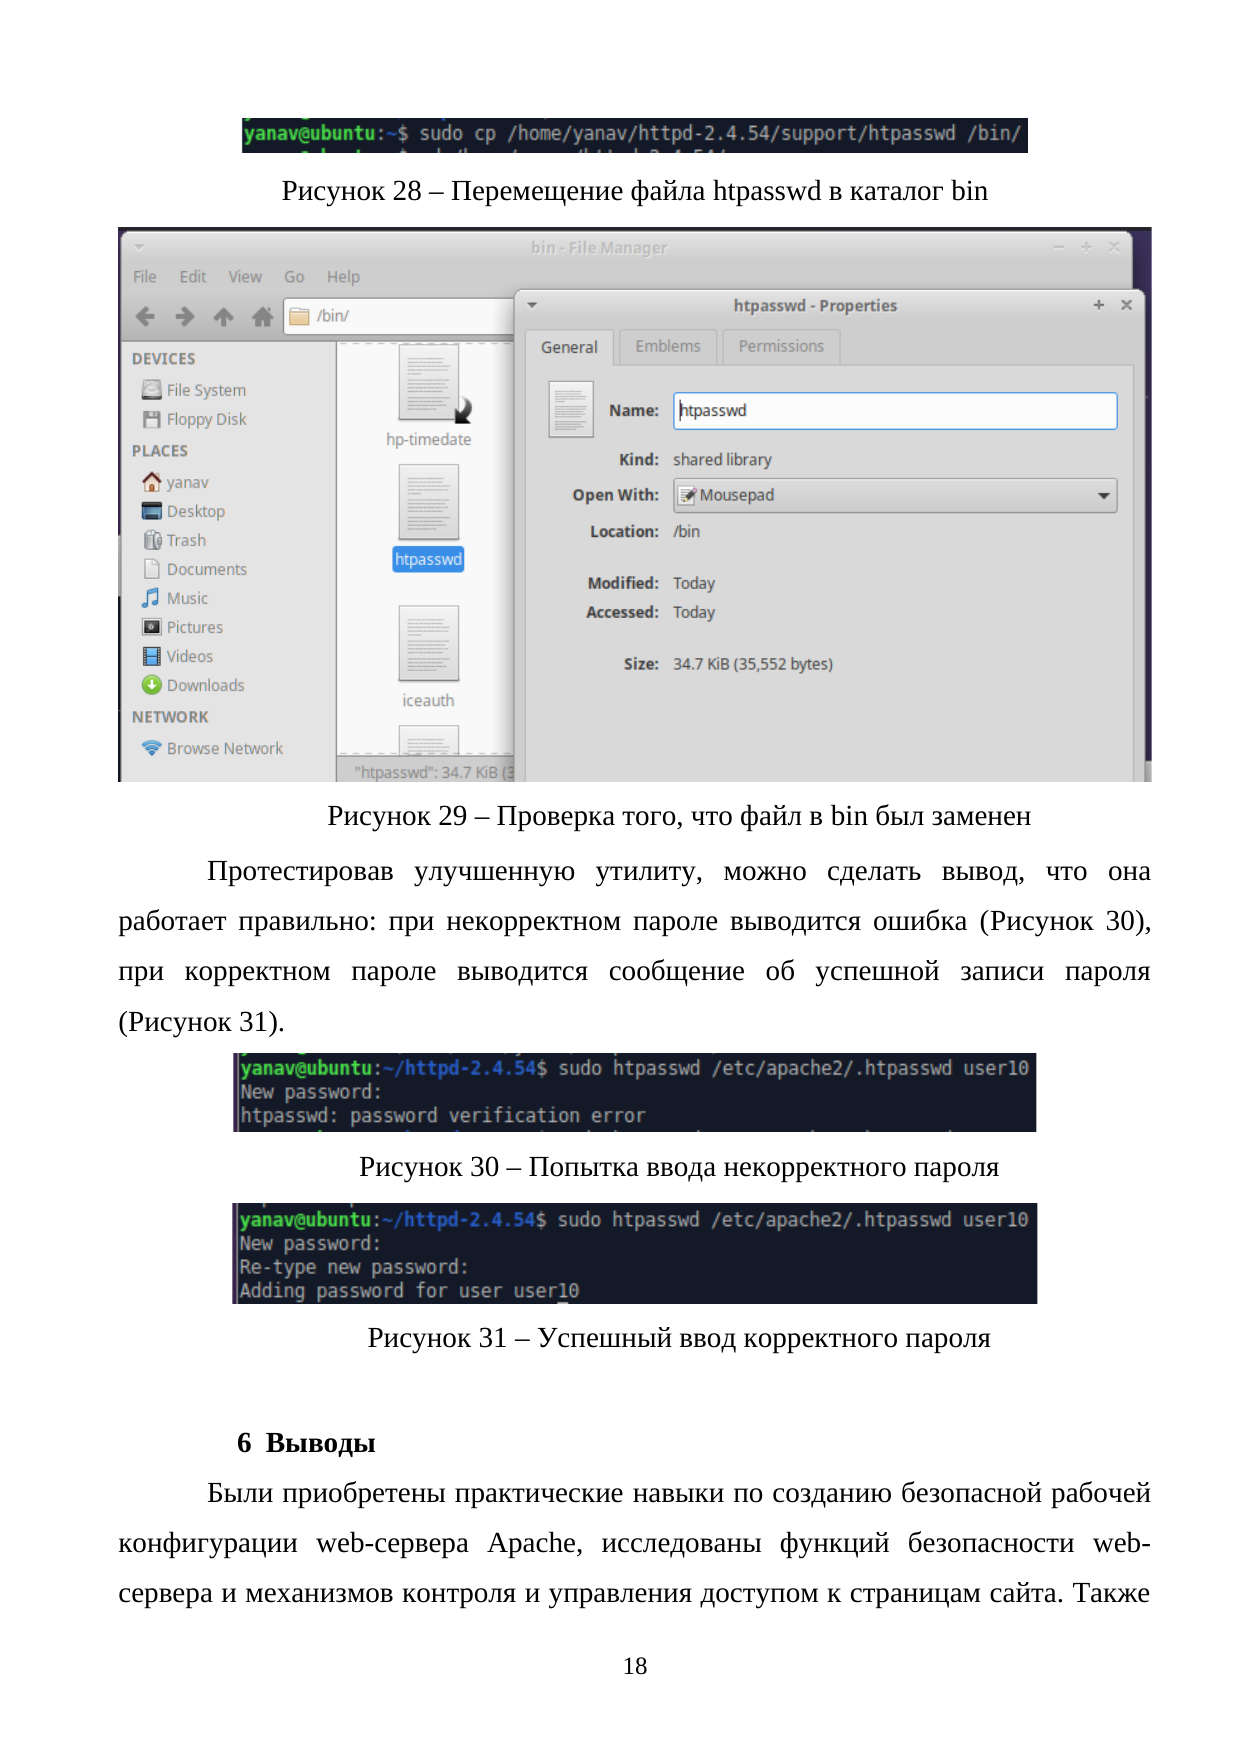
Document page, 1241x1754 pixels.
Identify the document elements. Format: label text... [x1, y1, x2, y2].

picture [118, 227, 1152, 782]
text Протестировав улучшенную утилиту, можно сделать вывод, что она работает правильно: при некорректном пароле выводится ошибка (рисунок 30), при корректном пароле выводится сообщение об успешной записи пароля (рисунок 31). [118, 853, 1152, 1037]
picture [241, 118, 1028, 153]
picture [233, 1053, 1037, 1132]
picture [232, 1203, 1038, 1304]
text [118, 1475, 1152, 1609]
text Выводы [193, 1425, 1152, 1458]
